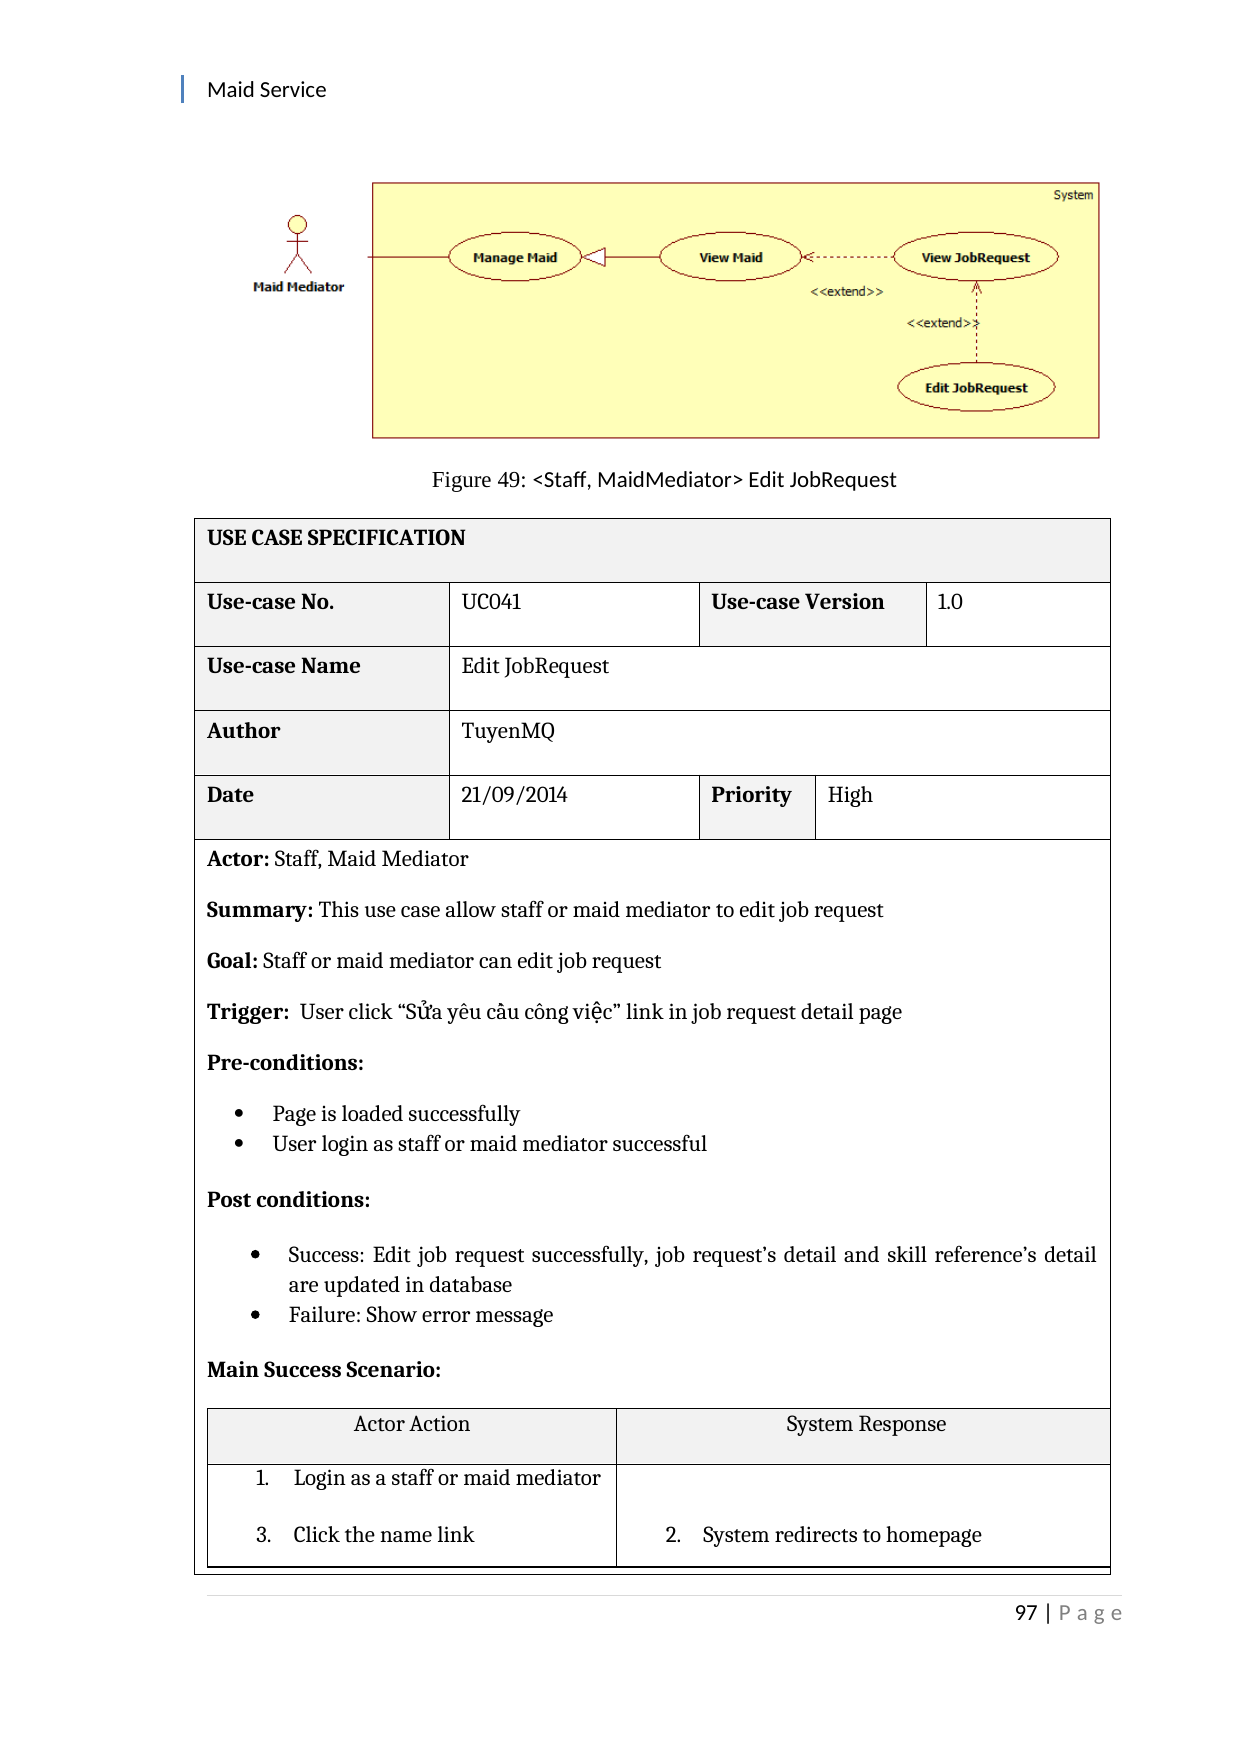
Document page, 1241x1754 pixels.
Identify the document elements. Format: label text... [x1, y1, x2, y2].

table_cell Use-case Version [700, 583, 926, 646]
picture [206, 160, 1122, 461]
table_cell High [816, 776, 1110, 839]
table_cell Priority [700, 776, 815, 839]
table_cell Date [195, 776, 449, 839]
table_cell Use-case No. [195, 583, 449, 646]
table_cell 21/09/2014 [450, 776, 699, 839]
table_cell Author [195, 711, 449, 774]
table_header USE CASE SPECIFICATION [195, 519, 1110, 582]
table_cell Edit JobRequest [450, 647, 1110, 710]
table_cell Use-case Name [195, 647, 449, 710]
table_cell 1.0 [927, 583, 1110, 646]
table_cell TuyenMQ [450, 711, 1110, 774]
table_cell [195, 840, 1110, 1573]
table_cell UC041 [450, 583, 699, 646]
text Figure 49: <Staff, MaidMediator> Edit JobRequest [207, 461, 1122, 493]
